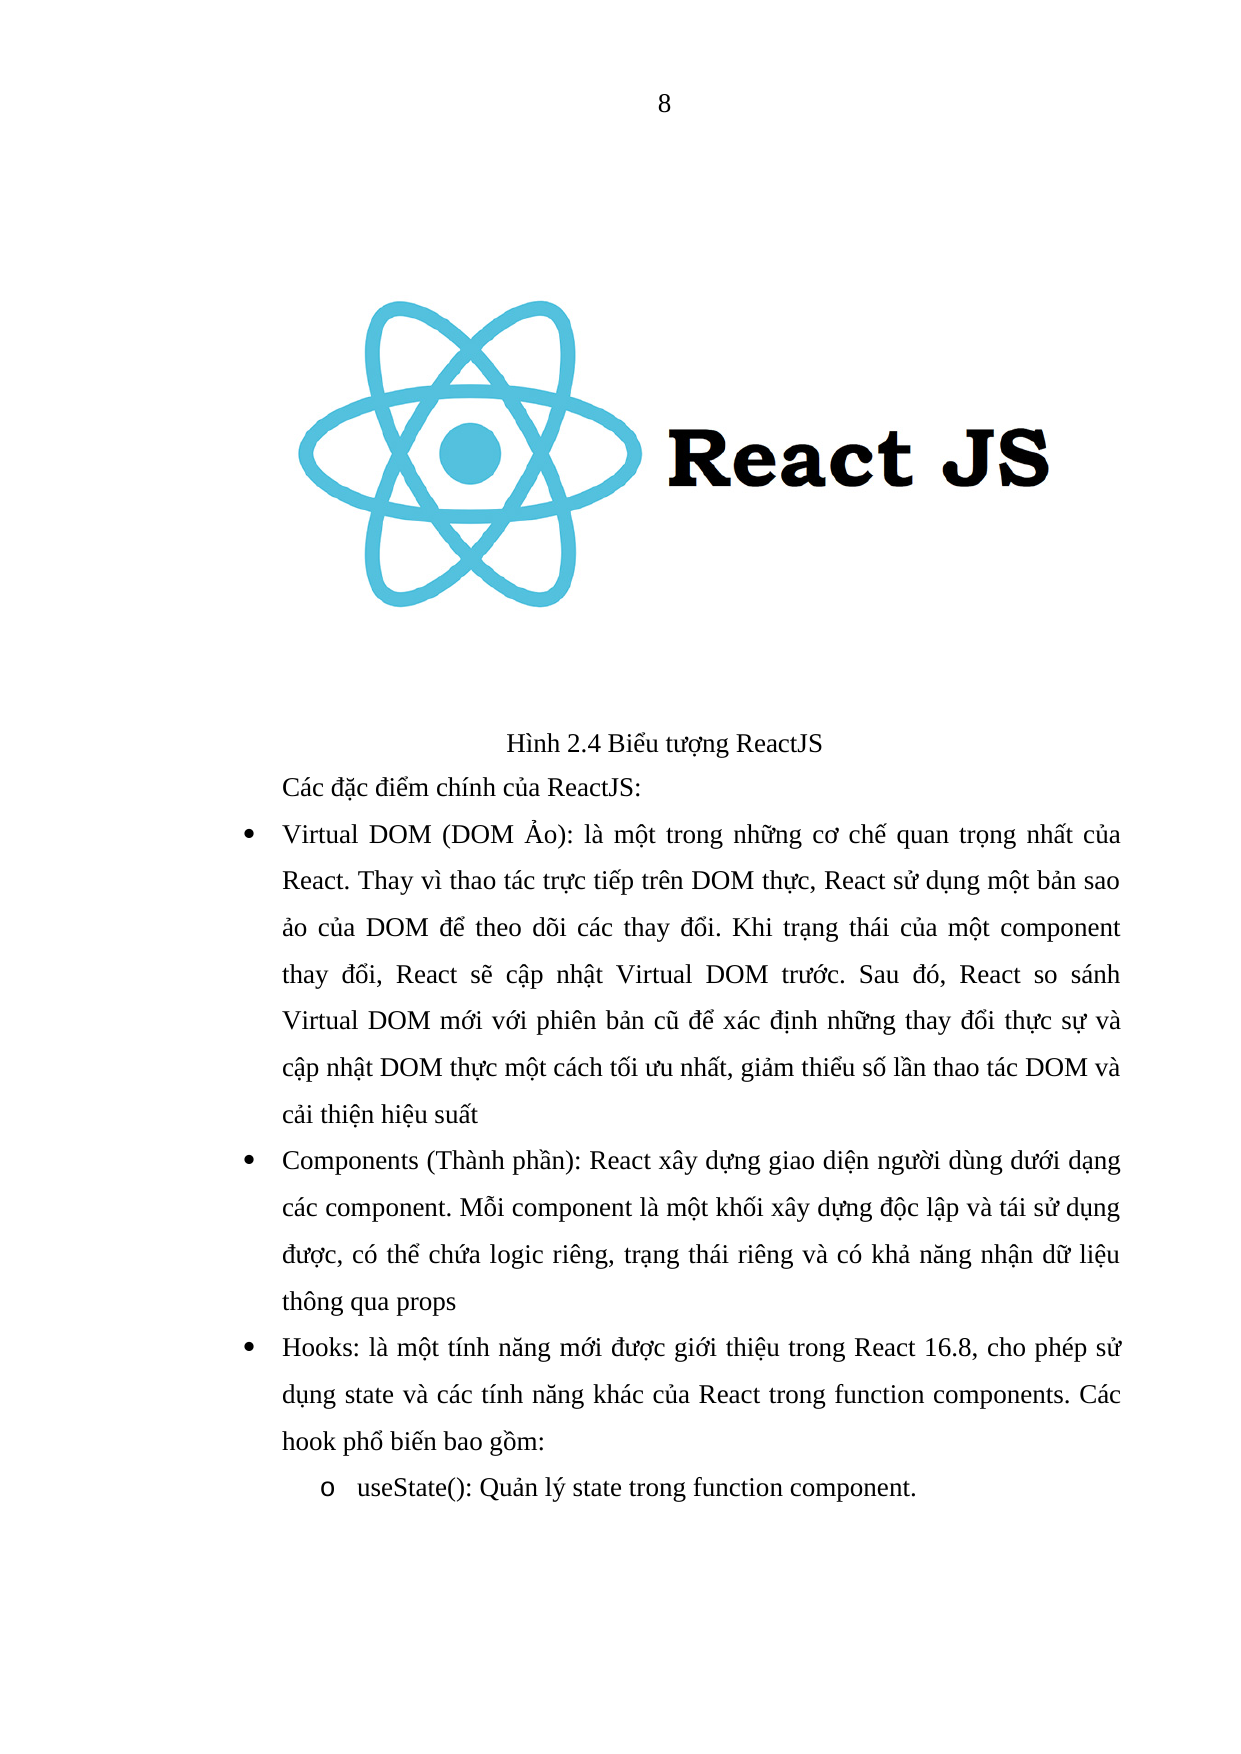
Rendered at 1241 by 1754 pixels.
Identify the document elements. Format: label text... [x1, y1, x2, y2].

text Các đặc điểm chính của ReactJS: [207, 771, 1122, 802]
text Hình 2.4 Biểu tượng ReactJS [207, 727, 1122, 758]
list Hooks: là một tính năng mới được giới thiệu trong React 16.8, cho phép sử dụng state và các tính năng khác của React trong function components. Các hook phổ biến bao gồm: [244, 1331, 1122, 1456]
picture [206, 206, 1123, 700]
list useState(): Quản lý state trong function component. [319, 1471, 1122, 1505]
list Components (Thành phần): React xây dựng giao diện người dùng dưới dạng các component. Mỗi component là một khối xây dựng độc lập và tái sử dụng được, có thể chứa logic riêng, trạng thái riêng và có khả năng nhận dữ liệu thông qua props [244, 1144, 1122, 1316]
list Virtual DOM (DOM Ảo): là một trong những cơ chế quan trọng nhất của React. Thay vì thao tác trực tiếp trên DOM thực, React sử dụng một bản sao ảo của DOM để theo dõi các thay đổi. Khi trạng thái của một component thay đổi, React sẽ cập nhật Virtual DOM trước. Sau đó, React so sánh Virtual DOM mới với phiên bản cũ để xác định những thay đổi thực sự và cập nhật DOM thực một cách tối ưu nhất, giảm thiểu số lần thao tác DOM và cải thiện hiệu suất [244, 818, 1122, 1129]
